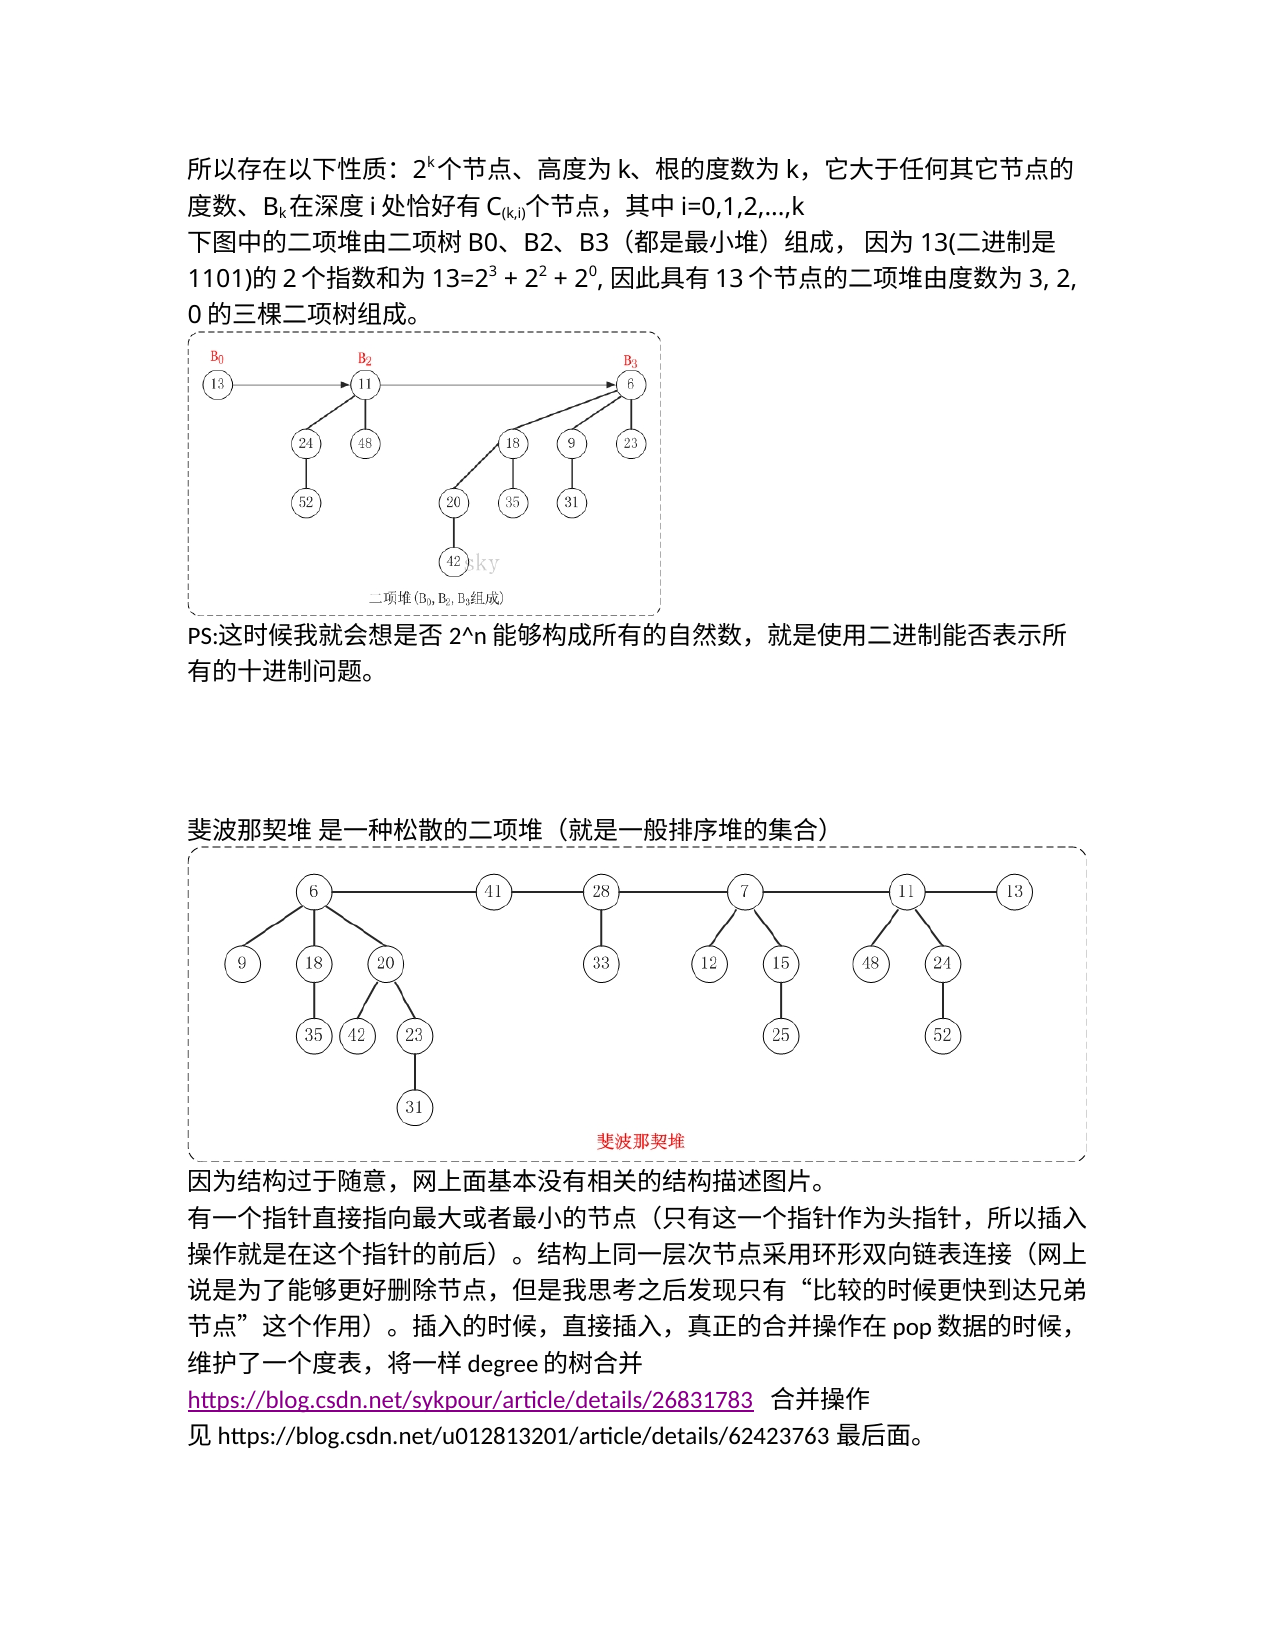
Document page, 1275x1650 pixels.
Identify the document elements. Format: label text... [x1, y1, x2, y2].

text 所以存在以下性质：2k个节点、高度为k、根的度数为k，它大于任何其它节点的度数、Bk在深度i处恰好有C(k,i)个节点，其中i=0,1,2,...,k [187, 150, 437, 222]
text 斐波那契堆 是一种松散的二项堆（就是一般排序堆的集合） [187, 810, 1087, 846]
text 所以存在以下性质：2k个节点、高度为k、根的度数为k，它大于任何其它节点的度数、Bk在深度i处恰好有C(k,i)个节点，其中i=0,1,2,...,k [681, 150, 1087, 222]
text PS:这时候我就会想是否2^n能够构成所有的自然数，就是使用二进制能否表示所有的十进制问题。 [187, 616, 1087, 688]
text 下图中的二项堆由二项树B0、B2、B3（都是最小堆）组成， 因为13(二进制是1101)的2个指数和为13=23 + 22 + 20, 因此具有13个节点的二项堆由度数为3, 2, 0的三棵二项树组成。 [187, 222, 1087, 331]
text 因为结构过于随意，网上面基本没有相关的结构描述图片。 [187, 1162, 1087, 1198]
picture [187, 846, 1087, 1162]
text 有一个指针直接指向最大或者最小的节点（只有这一个指针作为头指针，所以插入操作就是在这个指针的前后）。结构上同一层次节点采用环形双向链表连接（网上说是为了能够更好删除节点，但是我思考之后发现只有“比较的时候更快到达兄弟节点”这个作用）。插入的时候，直接插入，真正的合并操作在pop数据的时候，维护了一个度表，将一样degree的树合并 https://blog.csdn.net/sykpour/article/details/26831783 合并操作见https://blog.csdn.net/u012813201/article/details/62423763 最后面。 [187, 1198, 1087, 1452]
picture [187, 331, 661, 616]
